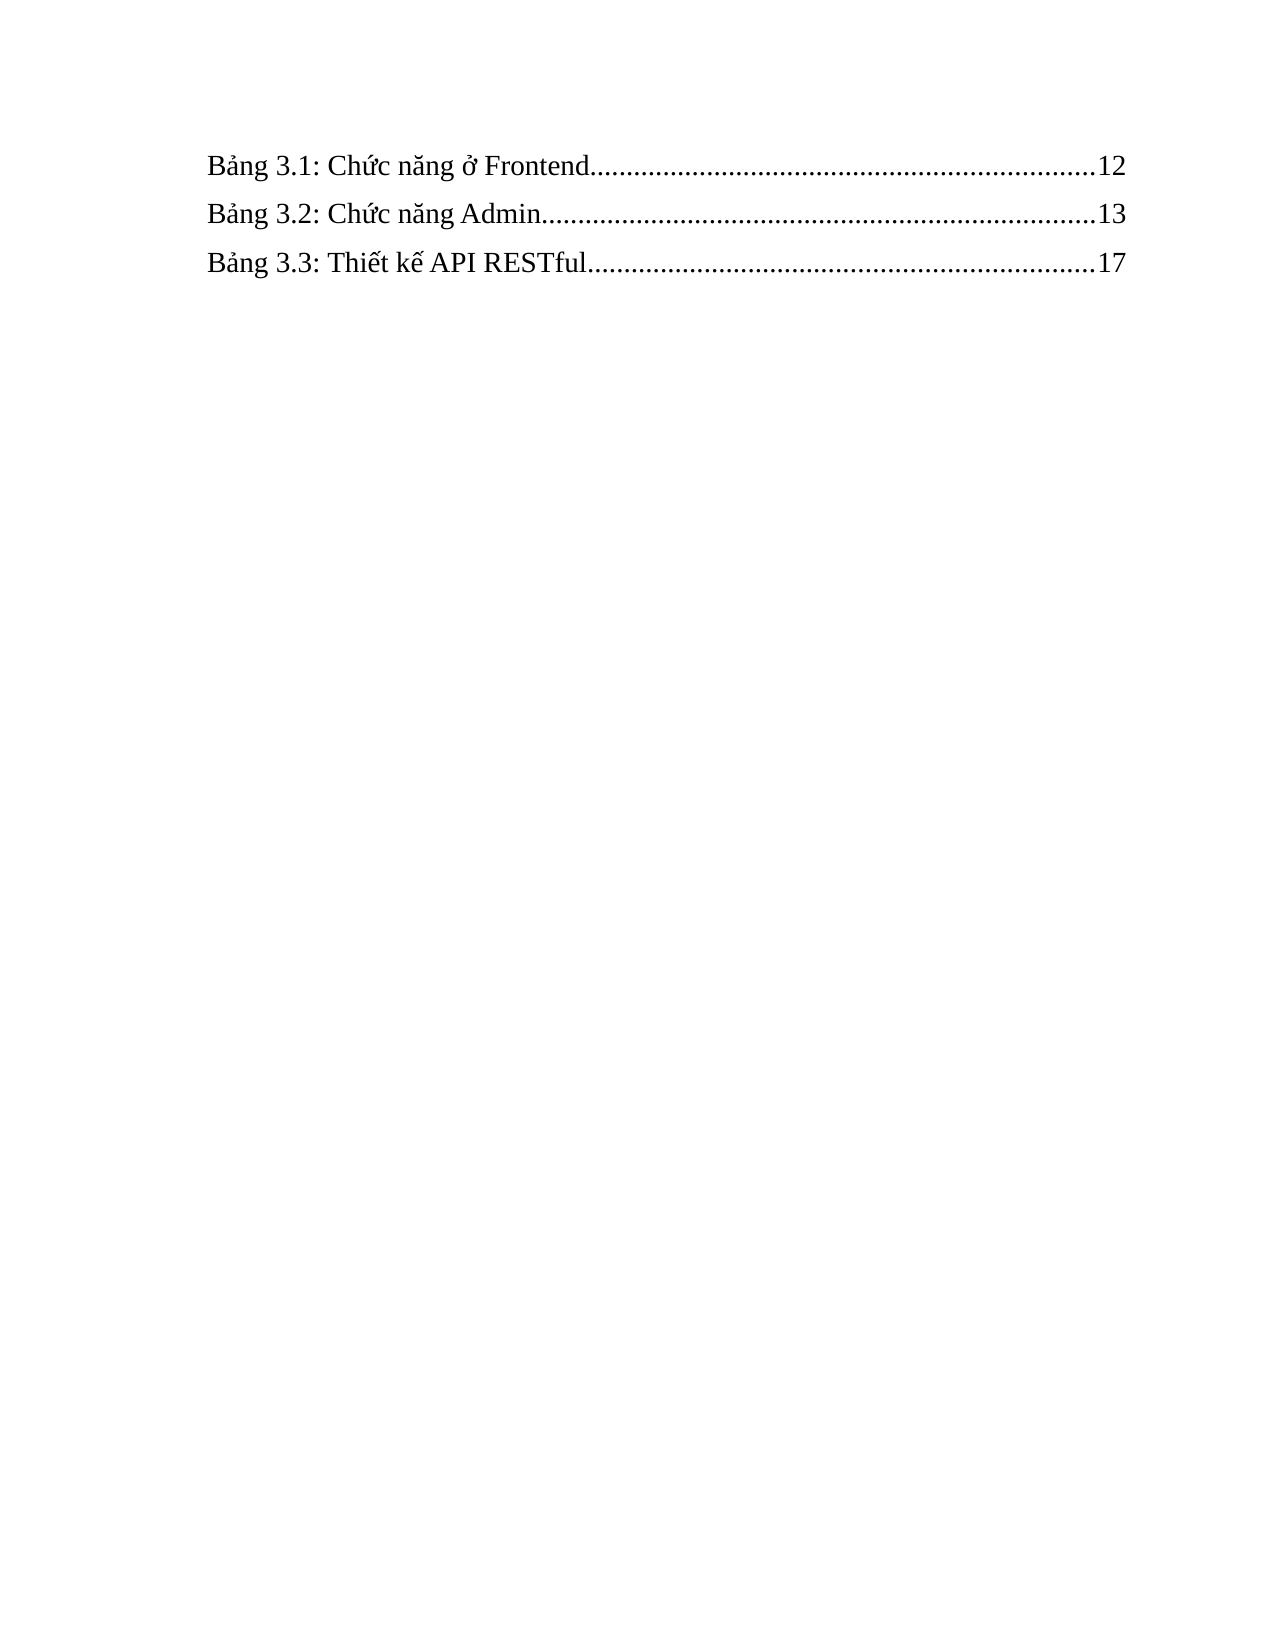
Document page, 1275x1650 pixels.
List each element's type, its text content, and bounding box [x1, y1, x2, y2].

text Bảng 3.1: Chức năng ở Frontend 12 [207, 148, 1127, 181]
text Bảng 3.2: Chức năng Admin 13 [207, 197, 1127, 230]
text Bảng 3.3: Thiết kế API RESTful 17 [207, 246, 1127, 279]
